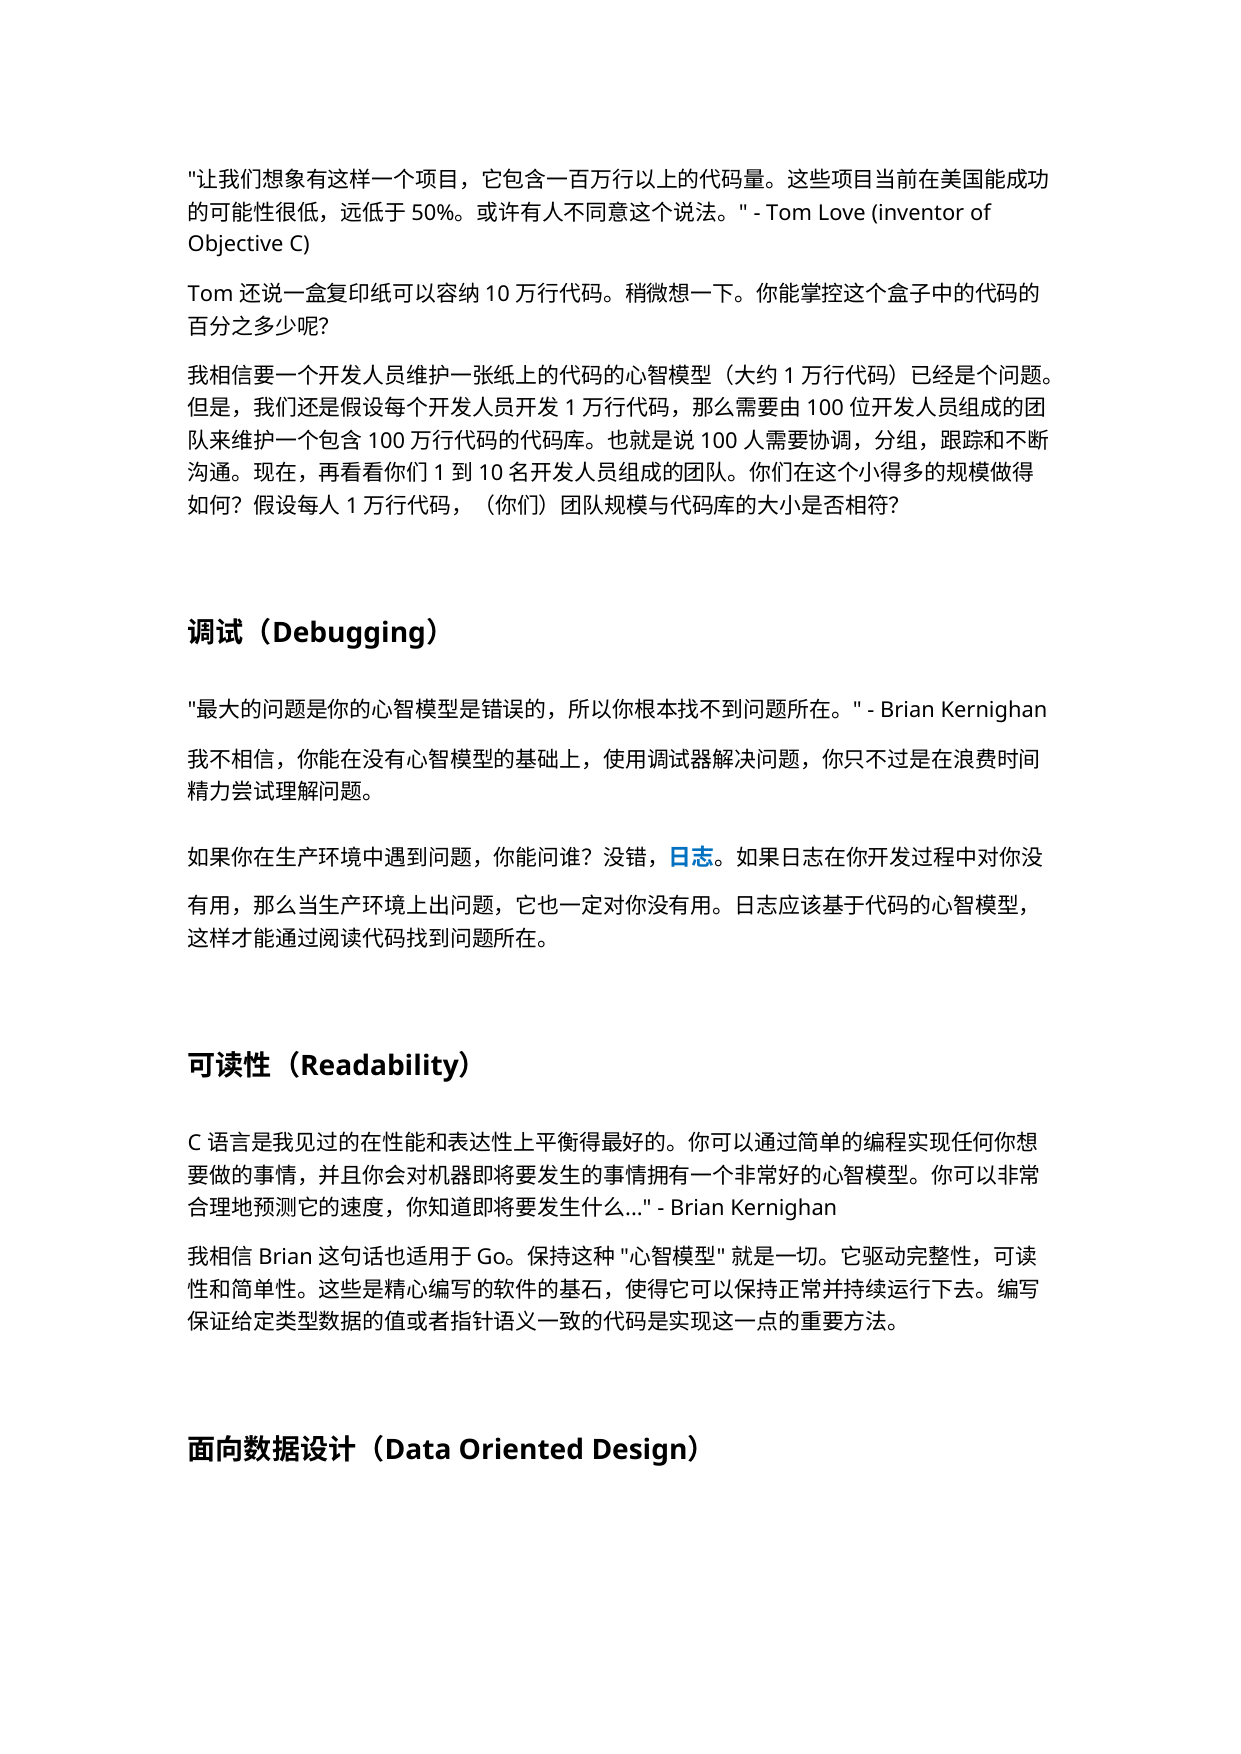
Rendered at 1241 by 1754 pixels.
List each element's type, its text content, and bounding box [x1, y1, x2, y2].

text 如果你在生产环境中遇到问题，你能问谁？没错，日志。如果日志在你开发过程中对你没有用，那么当生产环境上出问题，它也一定对你没有用。日志应该基于代码的心智模型，这样才能通过阅读代码找到问题所在。 [187, 823, 1053, 953]
text Tom 还说一盒复印纸可以容纳 10 万行代码。稍微想一下。你能掌控这个盒子中的代码的百分之多少呢？ [187, 276, 1053, 341]
text "让我们想象有这样一个项目，它包含一百万行以上的代码量。这些项目当前在美国能成功的可能性很低，远低于 50%。或许有人不同意这个说法。" - Tom Love (inventor of Objective C) [187, 162, 1053, 259]
subtitle 可读性（Readability） [187, 1031, 1053, 1096]
subtitle 调试（Debugging） [187, 598, 1053, 663]
text 我不相信，你能在没有心智模型的基础上，使用调试器解决问题，你只不过是在浪费时间精力尝试理解问题。 [187, 741, 1053, 806]
text 我相信 Brian 这句话也适用于 Go。保持这种 "心智模型" 就是一切。它驱动完整性，可读性和简单性。这些是精心编写的软件的基石，使得它可以保持正常并持续运行下去。编写保证给定类型数据的值或者指针语义一致的代码是实现这一点的重要方法。 [187, 1239, 1053, 1336]
text 我相信要一个开发人员维护一张纸上的代码的心智模型（大约 1 万行代码）已经是个问题。但是，我们还是假设每个开发人员开发 1 万行代码，那么需要由 100 位开发人员组成的团队来维护一个包含 100 万行代码的代码库。也就是说 100 人需要协调，分组，跟踪和不断沟通。现在，再看看你们 1 到 10 名开发人员组成的团队。你们在这个小得多的规模做得如何？假设每人 1 万行代码，（你们）团队规模与代码库的大小是否相符？ [187, 357, 1053, 520]
text "最大的问题是你的心智模型是错误的，所以你根本找不到问题所在。" - Brian Kernighan [187, 692, 1053, 725]
subtitle 面向数据设计（Data Oriented Design） [187, 1414, 1053, 1479]
text C 语言是我见过的在性能和表达性上平衡得最好的。你可以通过简单的编程实现任何你想要做的事情，并且你会对机器即将要发生的事情拥有一个非常好的心智模型。你可以非常合理地预测它的速度，你知道即将要发生什么..." - Brian Kernighan [187, 1125, 1053, 1222]
